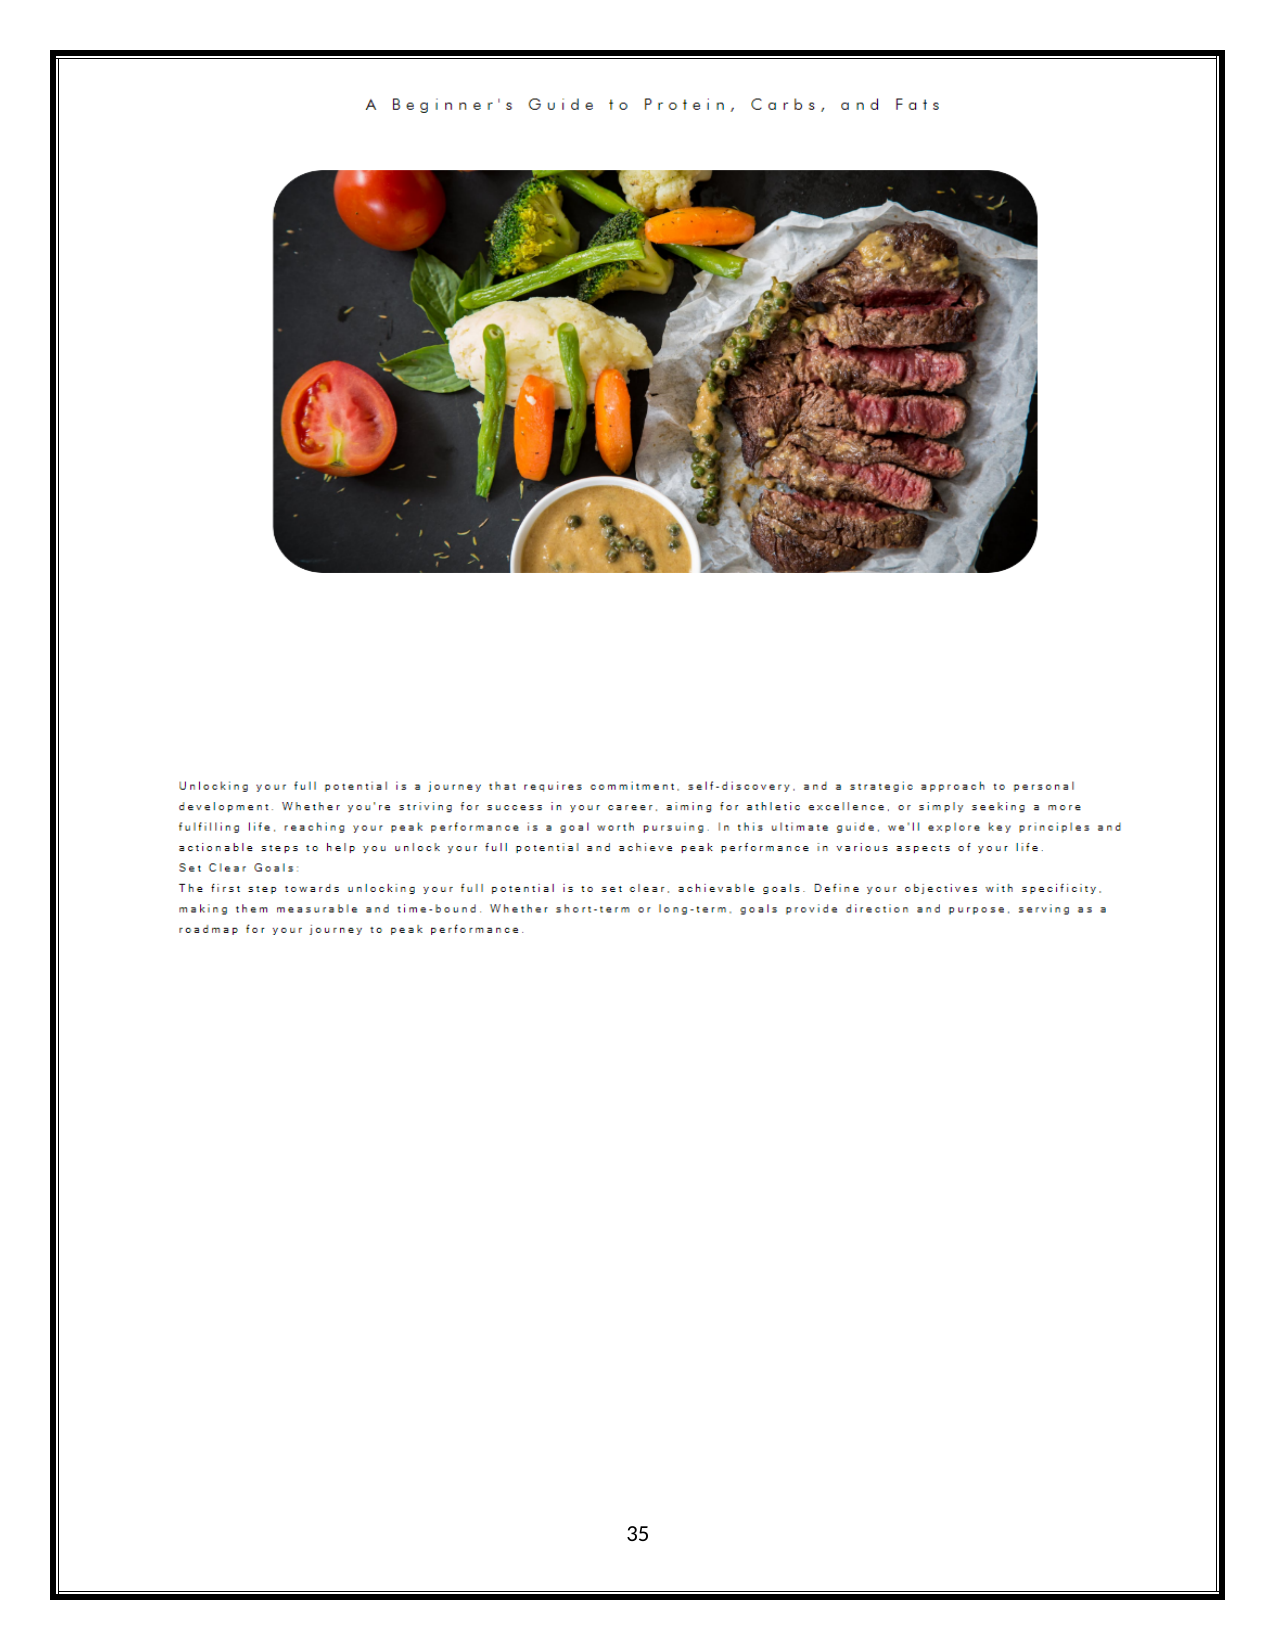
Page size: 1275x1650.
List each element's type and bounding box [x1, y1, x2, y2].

picture [137, 75, 1176, 937]
